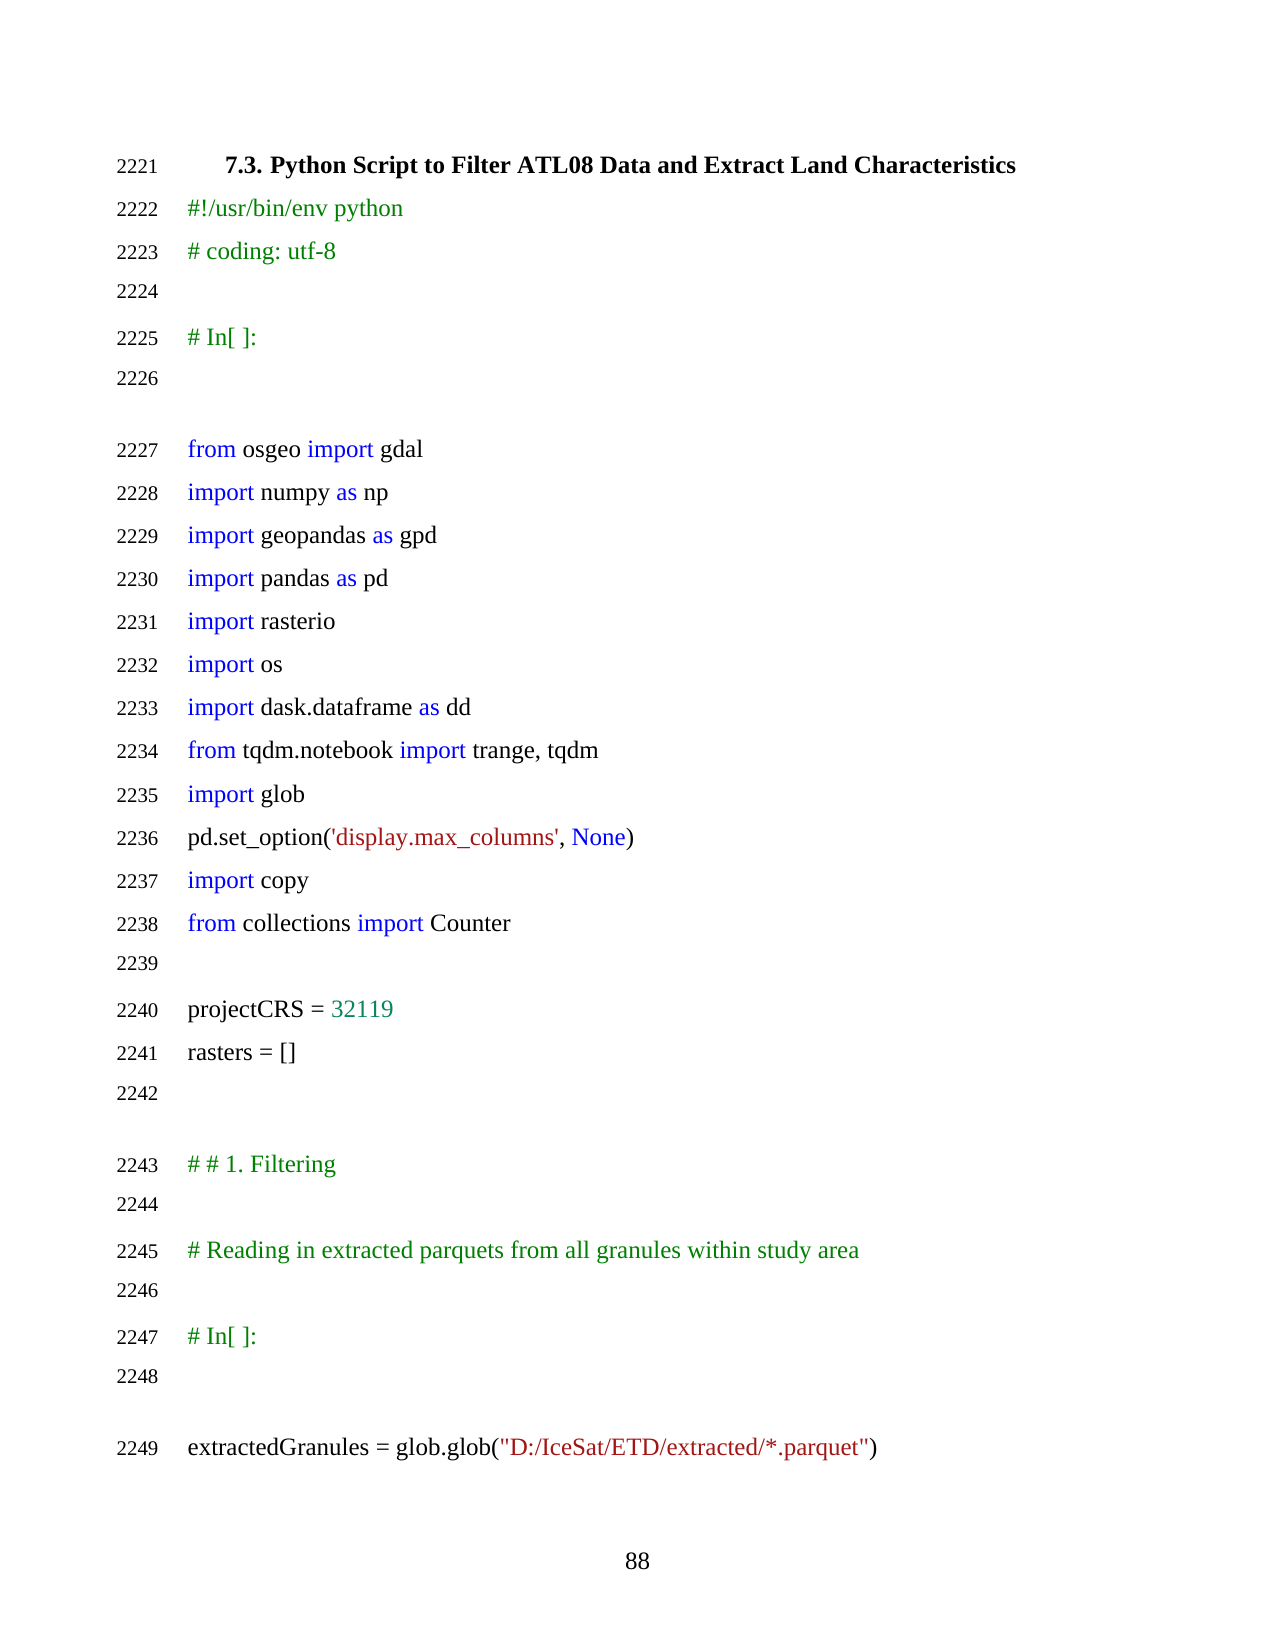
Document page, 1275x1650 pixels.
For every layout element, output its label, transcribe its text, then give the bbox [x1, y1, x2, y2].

text import copy [187, 865, 1087, 894]
text import dask.dataframe as dd [187, 692, 1087, 721]
text extractedGranules = glob.glob("D:/IceSat/ETD/extracted/*.parquet") [187, 1432, 1087, 1461]
text from tqdm.notebook import trange, tqdm [187, 736, 1087, 764]
list Python Script to Filter ATL08 Data and Extract Land Characteristics [225, 150, 1087, 179]
text import geopandas as gpd [187, 520, 1087, 549]
text # In[ ]: [187, 322, 1087, 351]
text import rasterio [187, 606, 1087, 635]
text # Reading in extracted parquets from all granules within study area [187, 1235, 1087, 1264]
text import numpy as np [187, 477, 1087, 506]
text #!/usr/bin/env python [187, 193, 1087, 222]
text from collections import Counter [187, 908, 1087, 937]
text # In[ ]: [187, 1321, 1087, 1350]
text from osgeo import gdal [187, 434, 1087, 462]
text # # 1. Filtering [187, 1149, 1087, 1177]
text projectCRS = 32119 [187, 994, 1087, 1023]
text import glob [187, 779, 1087, 807]
text import os [187, 649, 1087, 678]
text # coding: utf-8 [187, 236, 1087, 265]
text pd.set_option('display.max_columns', None) [187, 822, 1087, 851]
text rasters = [] [187, 1037, 1087, 1066]
text import pandas as pd [187, 563, 1087, 592]
